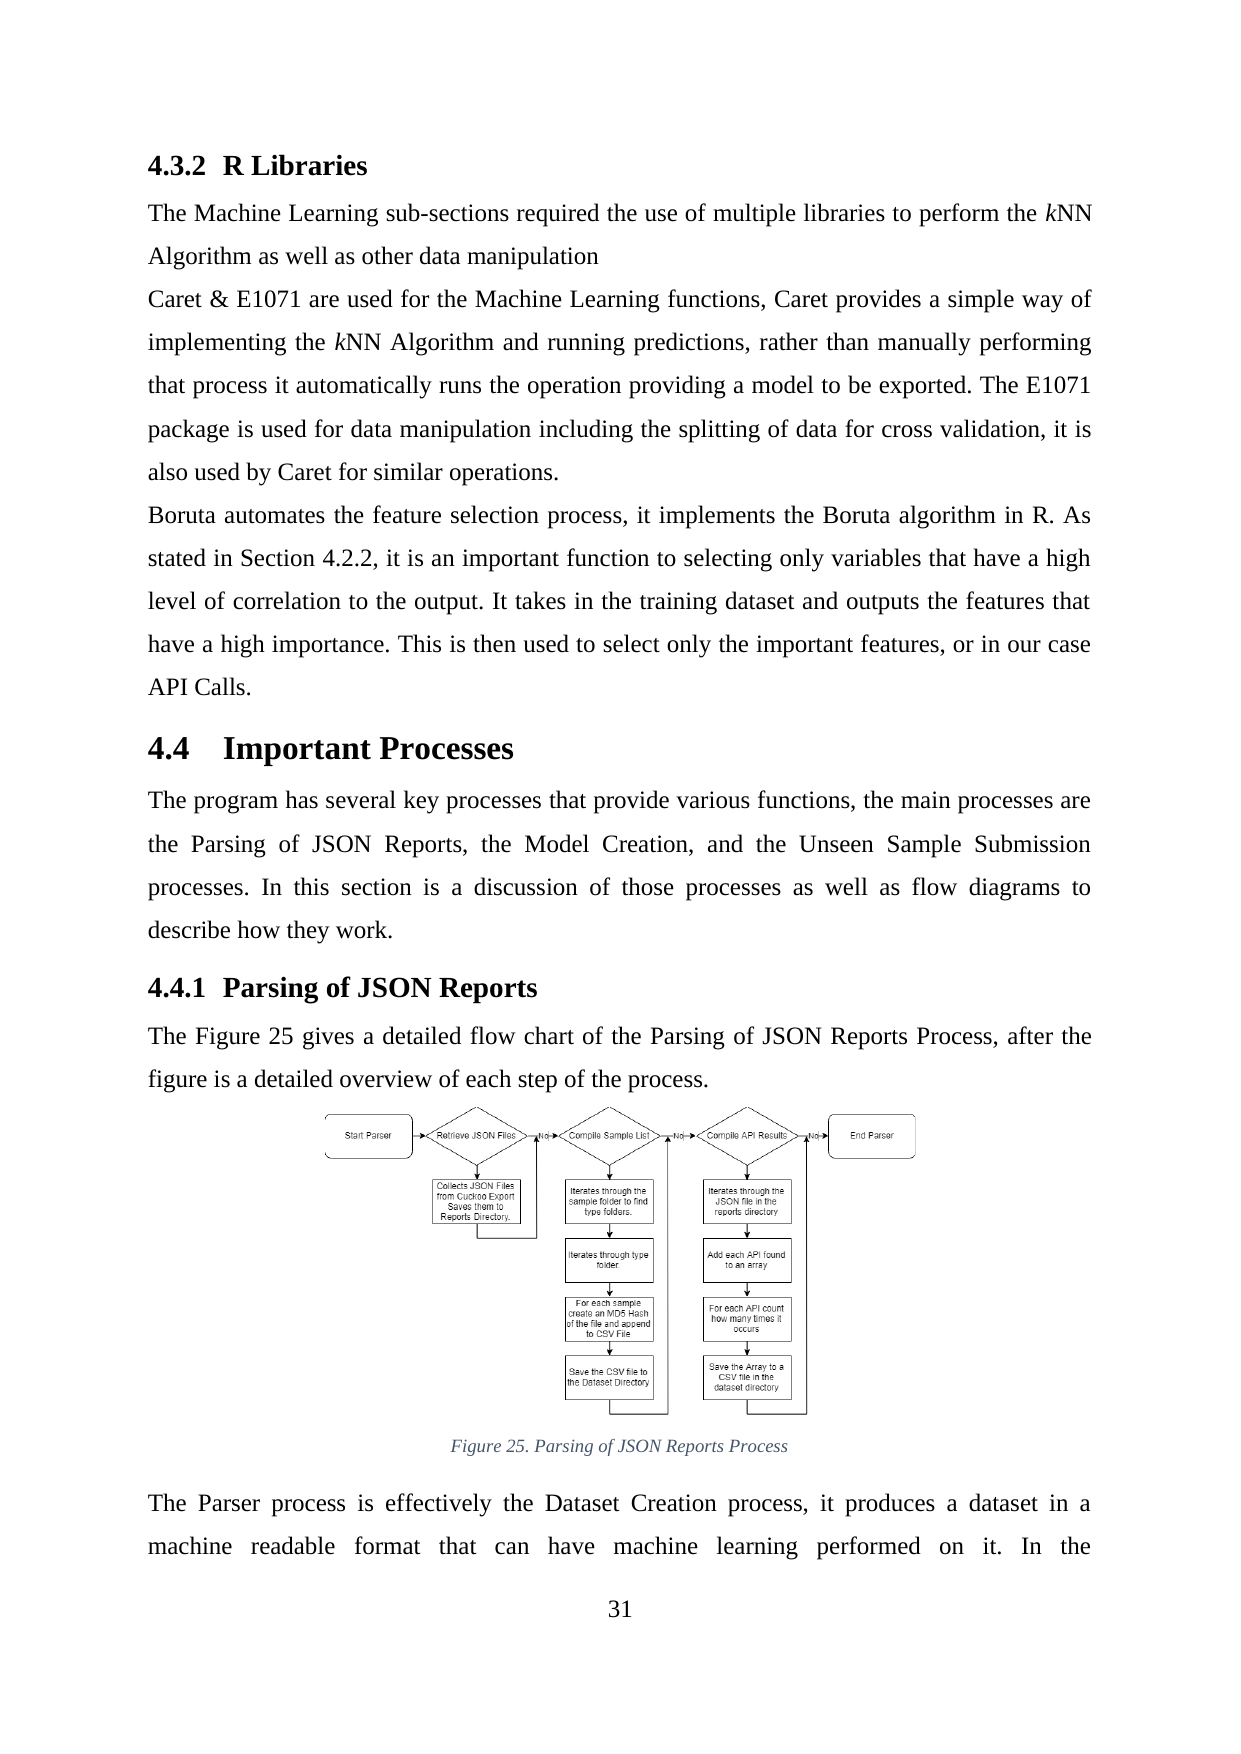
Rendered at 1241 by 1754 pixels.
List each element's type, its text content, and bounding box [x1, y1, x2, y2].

subtitle Important Processes [148, 728, 1092, 766]
text The program has several key processes that provide various functions, the main processes are the Parsing of JSON Reports, the Model Creation, and the Unseen Sample Submission processes. In this section is a discussion of those processes as well as flow diagrams to describe how they work. [148, 786, 1092, 944]
text Caret & E1071 are used for the Machine Learning functions, Caret provides a simple way of implementing the kNN Algorithm and running predictions, rather than manually performing that process it automatically runs the operation providing a model to be exported. The E1071 package is used for data manipulation including the splitting of data for cross validation, it is also used by Caret for similar operations. [148, 284, 1092, 486]
subtitle R Libraries [148, 148, 1092, 181]
subtitle Parsing of JSON Reports [148, 971, 1092, 1004]
text The Figure 25 gives a detailed flow chart of the Parsing of JSON Reports Process, after the figure is a detailed overview of each step of the process. [148, 1021, 1092, 1093]
picture [325, 1107, 916, 1421]
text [148, 1488, 1092, 1559]
text Boruta automates the feature selection process, it implements the Boruta algorithm in R. As stated in Section 4.3.2, it is an important function to selecting only variables that have a high level of correlation to the output. It takes in the training dataset and outputs the features that have a high importance. This is then used to select only the important features, or in our case API Calls. [148, 500, 1092, 701]
text The Machine Learning sub-sections required the use of multiple libraries to perform the kNN Algorithm as well as other data manipulation [148, 198, 1092, 270]
